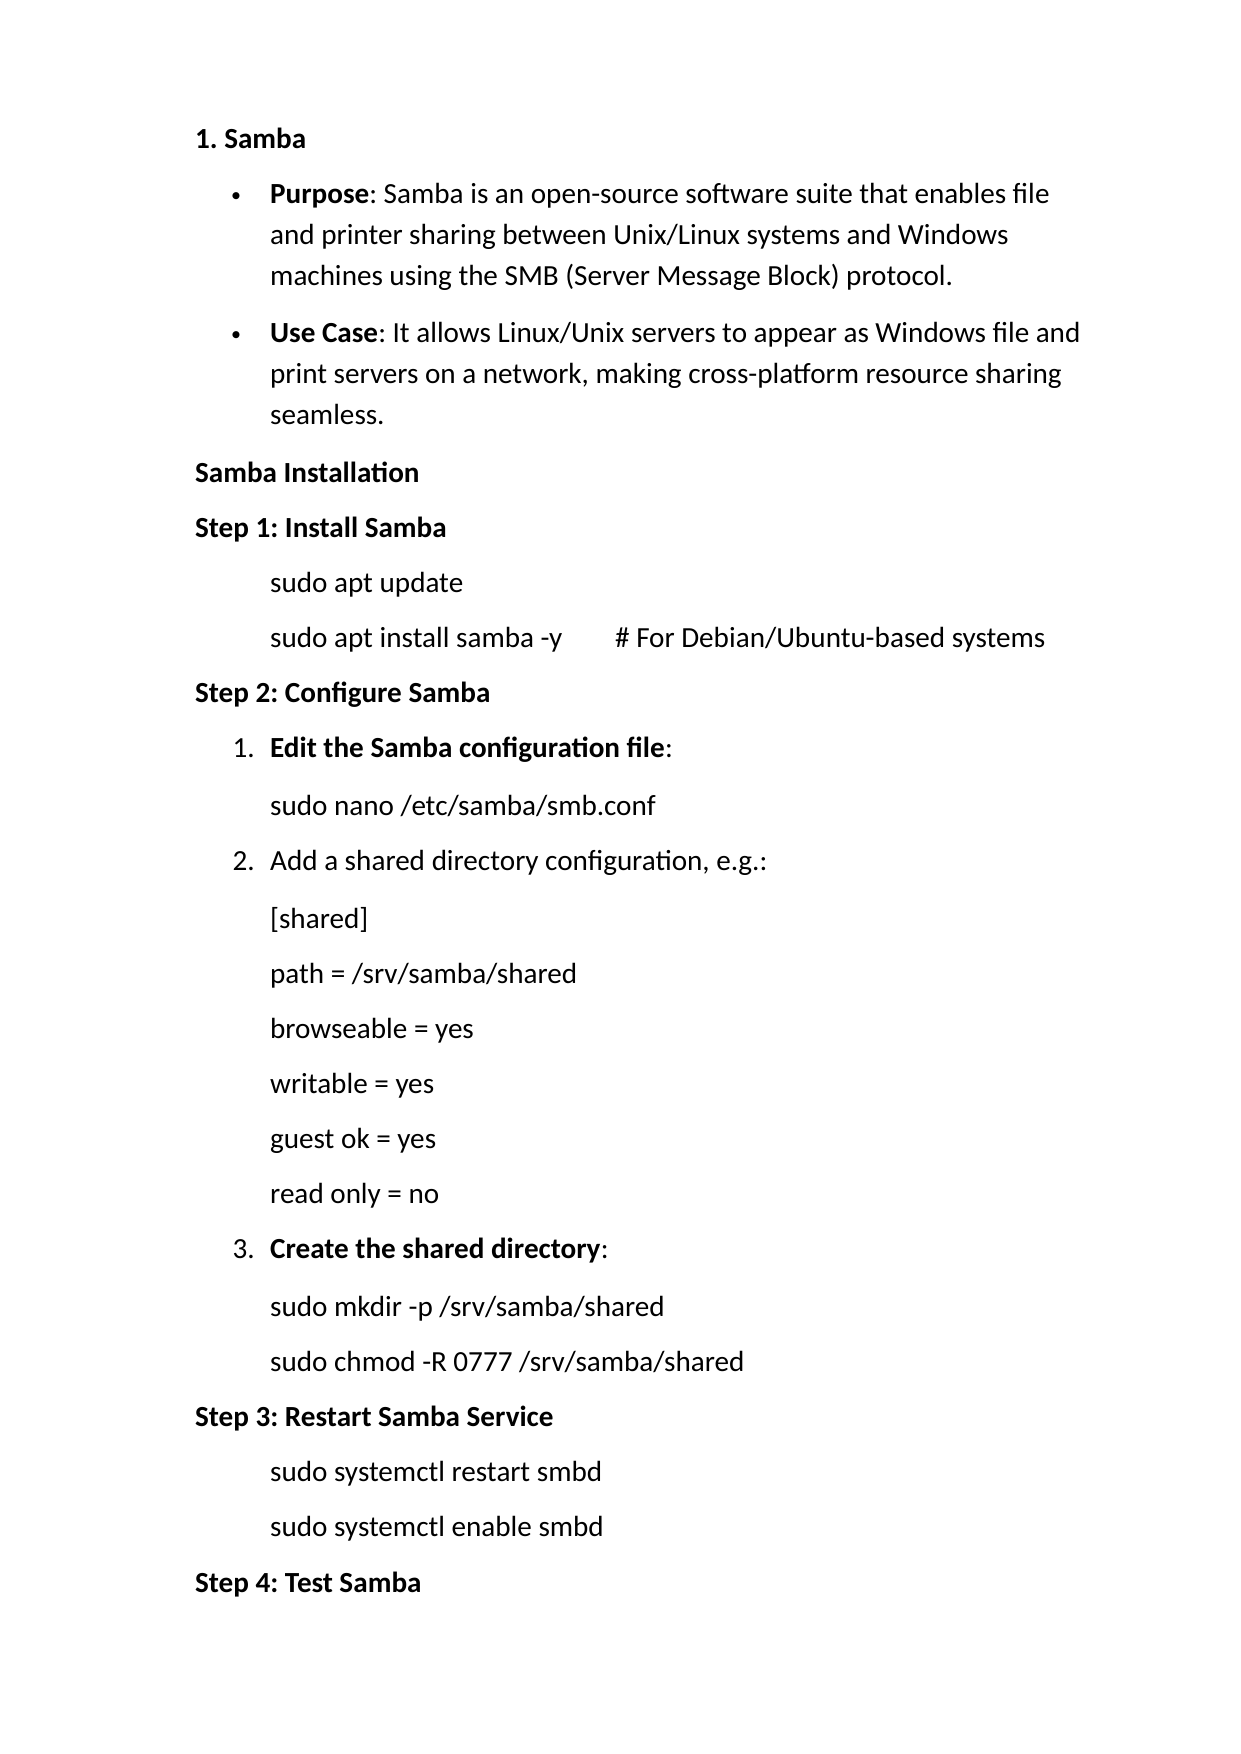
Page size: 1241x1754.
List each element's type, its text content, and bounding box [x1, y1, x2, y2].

list Add a shared directory configuration, e.g.: [232, 842, 1090, 878]
text 1. Samba [195, 120, 1090, 156]
text sudo chmod -R 0777 /srv/samba/shared [195, 1343, 1090, 1379]
text sudo systemctl restart smbd [195, 1453, 1090, 1489]
list Purpose: Samba is an open-source software suite that enables file and printer sharing between Unix/Linux systems and Windows machines using the SMB (Server Message Block) protocol. [232, 175, 1090, 293]
text writable = yes [195, 1065, 1090, 1101]
list Edit the Samba configuration file: [232, 729, 1090, 765]
text Samba Installation [195, 454, 1090, 490]
text Step 2: Configure Samba [195, 674, 1090, 710]
list Use Case: It allows Linux/Unix servers to appear as Windows file and print servers on a network, making cross-platform resource sharing seamless. [232, 314, 1090, 432]
text sudo nano /etc/samba/smb.conf [270, 787, 1090, 823]
text sudo mkdir -p /srv/samba/shared [270, 1288, 1090, 1324]
text browseable = yes [195, 1010, 1090, 1046]
text read only = no [195, 1175, 1090, 1211]
text sudo apt update [195, 564, 1090, 600]
text Step 4: Test Samba [195, 1564, 1090, 1599]
text guest ok = yes [195, 1120, 1090, 1156]
text sudo systemctl enable smbd [195, 1508, 1090, 1544]
text [shared] [270, 900, 1090, 936]
list Create the shared directory: [232, 1231, 1090, 1266]
text path = /srv/samba/shared [195, 955, 1090, 991]
text Step 3: Restart Samba Service [195, 1398, 1090, 1434]
text sudo apt install samba -y # For Debian/Ubuntu-based systems [195, 619, 1090, 655]
text Step 1: Install Samba [195, 509, 1090, 545]
